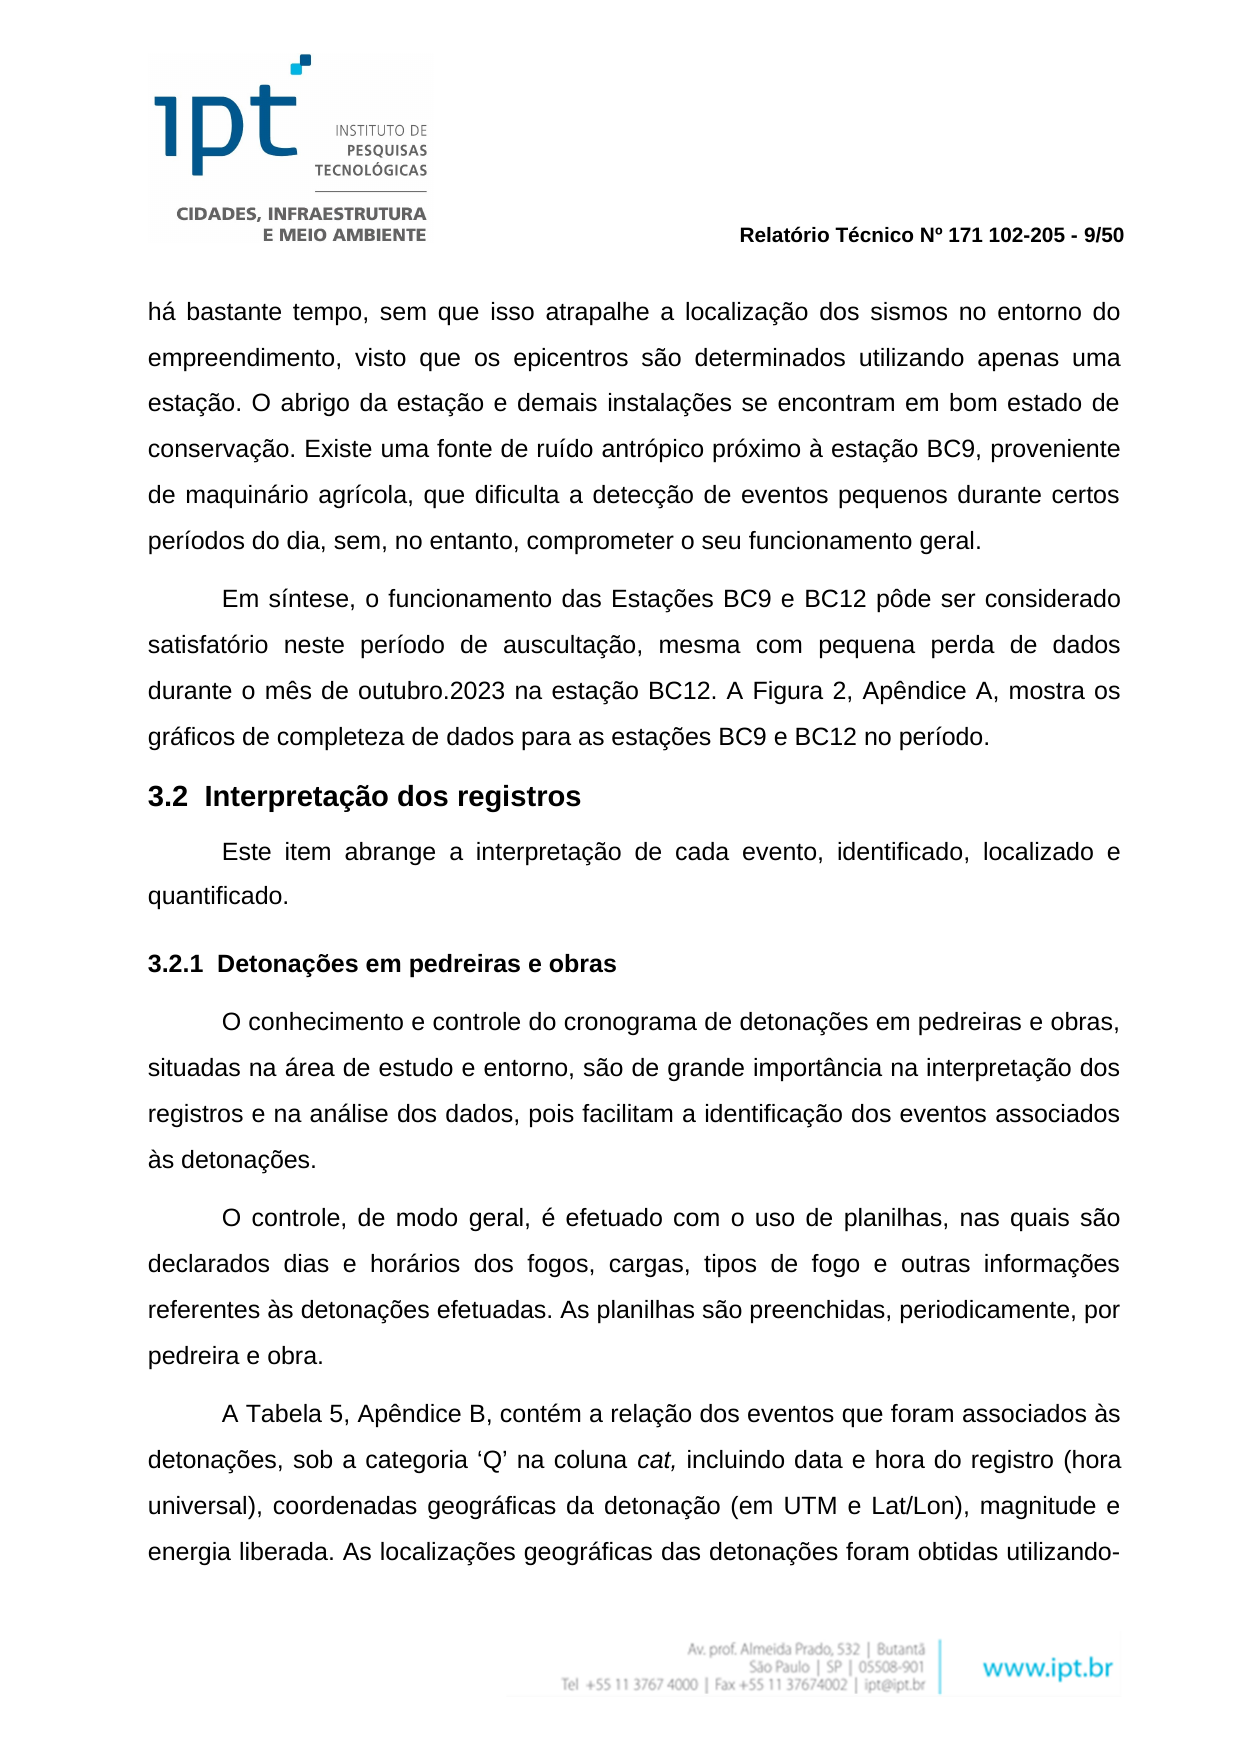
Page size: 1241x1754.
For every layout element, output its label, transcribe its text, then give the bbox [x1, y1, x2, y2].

subtitle 3.2.1 Detonações em pedreiras e obras [148, 938, 1122, 982]
picture [147, 53, 435, 243]
text O controle, de modo geral, é efetuado com o uso de planilhas, nas quais são declarados dias e horários dos fogos, cargas, tipos de fogo e outras informações referentes às detonações efetuadas. As planilhas são preenchidas, periodicamente, por pedreira e obra. [148, 1190, 1122, 1373]
text Este item abrange a interpretação de cada evento, identificado, localizado e quantificado. [148, 825, 1122, 913]
picture [506, 1631, 1123, 1698]
text O conhecimento e controle do cronograma de detonações em pedreiras e obras, situadas na área de estudo e entorno, são de grande importância na interpretação dos registros e na análise dos dados, pois facilitam a identificação dos eventos associados às detonações. [148, 994, 1122, 1177]
subtitle 3.2 Interpretação dos registros [148, 779, 1122, 813]
text Em síntese, o funcionamento das Estações BC9 e BC12 pôde ser considerado satisfatório neste período de auscultação, mesma com pequena perda de dados durante o mês de outubro.2023 na estação BC12. A Figura 2, Apêndice A, mostra os gráficos de completeza de dados para as estações BC9 e BC12 no período. [148, 571, 1122, 754]
